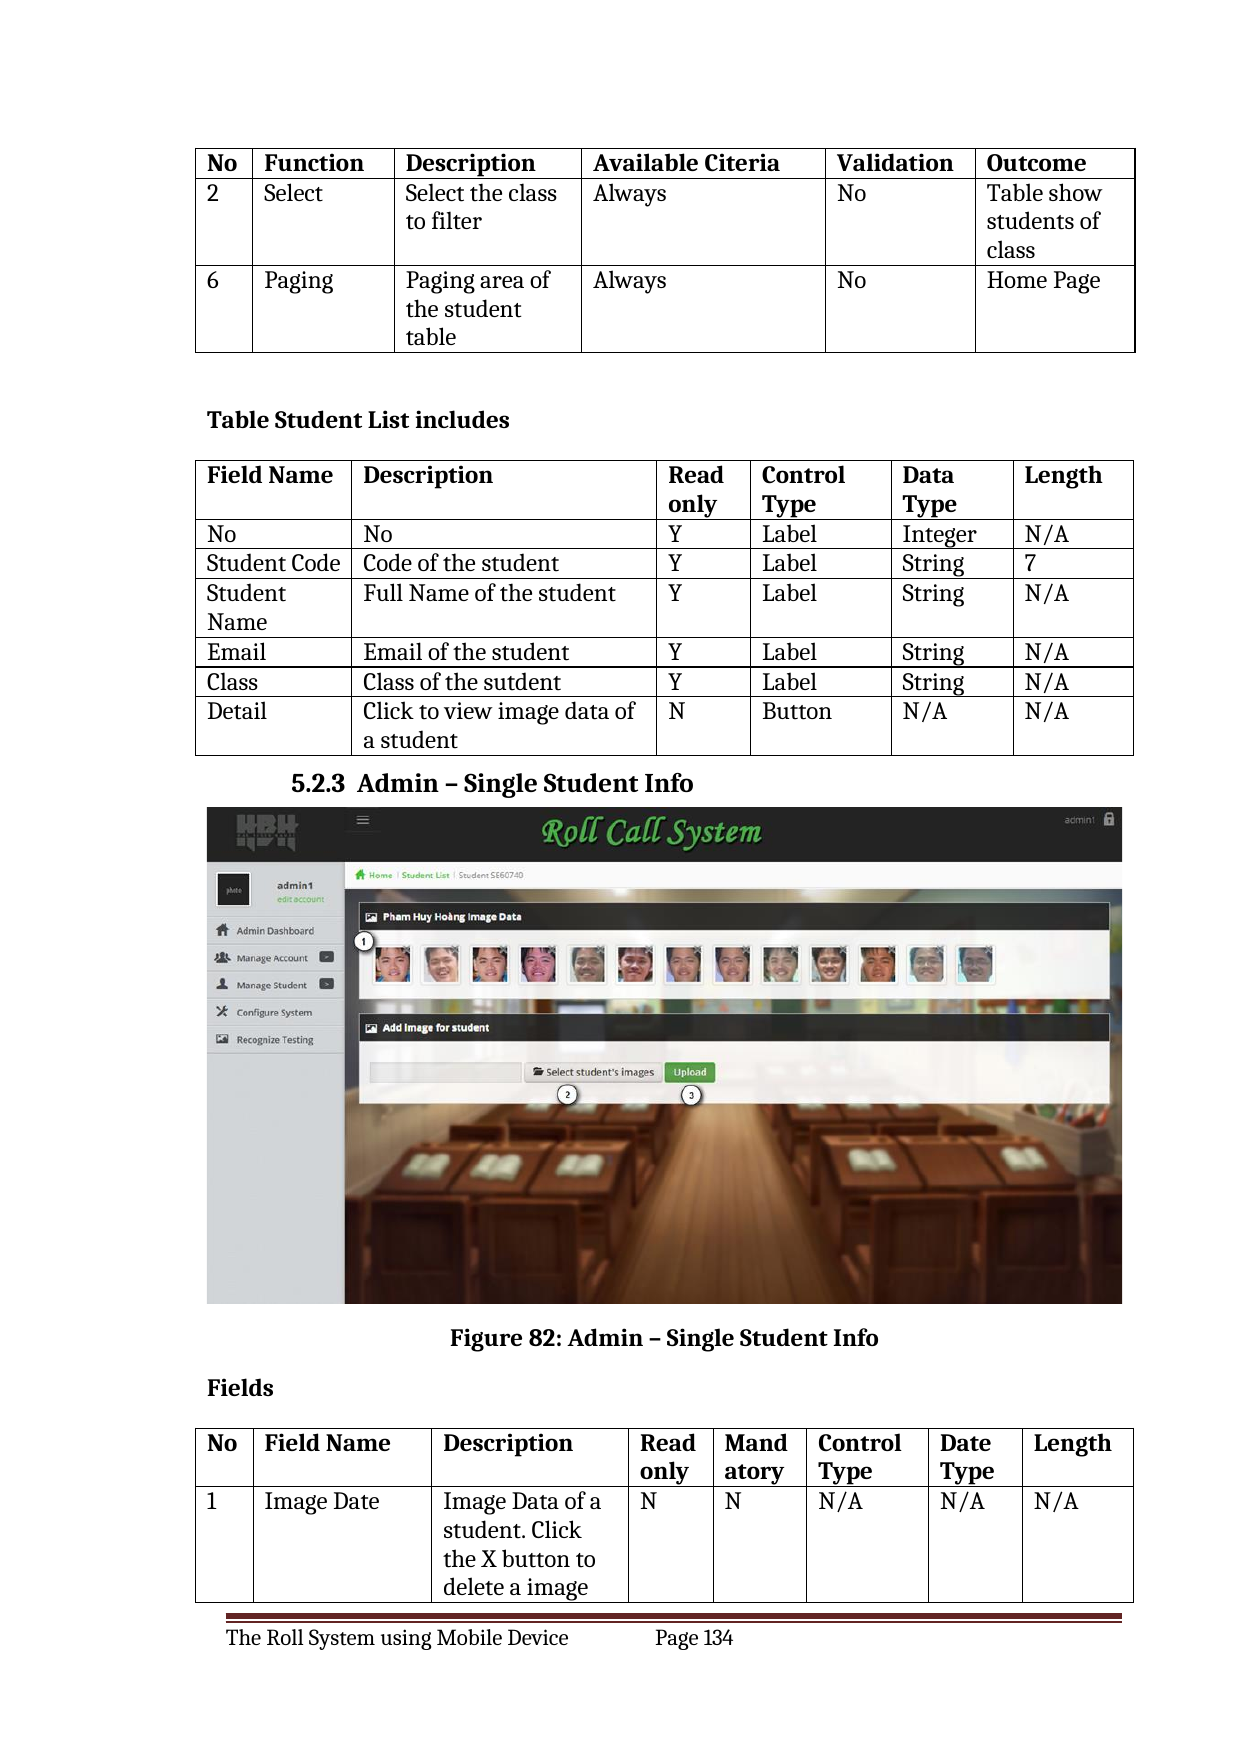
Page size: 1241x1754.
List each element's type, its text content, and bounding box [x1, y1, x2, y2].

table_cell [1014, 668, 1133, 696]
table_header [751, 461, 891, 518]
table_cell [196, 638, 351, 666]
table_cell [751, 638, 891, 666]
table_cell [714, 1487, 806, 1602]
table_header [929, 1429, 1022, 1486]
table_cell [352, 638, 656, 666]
text Table Student List includes [207, 406, 1122, 435]
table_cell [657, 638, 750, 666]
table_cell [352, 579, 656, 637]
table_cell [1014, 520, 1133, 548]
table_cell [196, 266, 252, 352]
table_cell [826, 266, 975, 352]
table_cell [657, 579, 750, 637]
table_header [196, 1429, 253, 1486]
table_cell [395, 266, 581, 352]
text Fields [207, 1373, 1122, 1402]
picture [206, 807, 1123, 1304]
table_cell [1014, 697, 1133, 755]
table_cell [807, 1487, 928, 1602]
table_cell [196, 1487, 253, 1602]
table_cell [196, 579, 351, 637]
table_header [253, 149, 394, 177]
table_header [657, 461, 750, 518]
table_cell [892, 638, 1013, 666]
subtitle Admin – Single Student Info [291, 768, 1122, 799]
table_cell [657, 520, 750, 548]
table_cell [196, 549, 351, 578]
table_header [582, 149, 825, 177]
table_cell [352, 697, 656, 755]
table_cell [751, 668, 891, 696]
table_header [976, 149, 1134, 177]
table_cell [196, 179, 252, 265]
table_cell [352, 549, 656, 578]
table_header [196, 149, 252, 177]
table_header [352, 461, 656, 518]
text Figure 82: Admin – Single Student Info [207, 1324, 1122, 1353]
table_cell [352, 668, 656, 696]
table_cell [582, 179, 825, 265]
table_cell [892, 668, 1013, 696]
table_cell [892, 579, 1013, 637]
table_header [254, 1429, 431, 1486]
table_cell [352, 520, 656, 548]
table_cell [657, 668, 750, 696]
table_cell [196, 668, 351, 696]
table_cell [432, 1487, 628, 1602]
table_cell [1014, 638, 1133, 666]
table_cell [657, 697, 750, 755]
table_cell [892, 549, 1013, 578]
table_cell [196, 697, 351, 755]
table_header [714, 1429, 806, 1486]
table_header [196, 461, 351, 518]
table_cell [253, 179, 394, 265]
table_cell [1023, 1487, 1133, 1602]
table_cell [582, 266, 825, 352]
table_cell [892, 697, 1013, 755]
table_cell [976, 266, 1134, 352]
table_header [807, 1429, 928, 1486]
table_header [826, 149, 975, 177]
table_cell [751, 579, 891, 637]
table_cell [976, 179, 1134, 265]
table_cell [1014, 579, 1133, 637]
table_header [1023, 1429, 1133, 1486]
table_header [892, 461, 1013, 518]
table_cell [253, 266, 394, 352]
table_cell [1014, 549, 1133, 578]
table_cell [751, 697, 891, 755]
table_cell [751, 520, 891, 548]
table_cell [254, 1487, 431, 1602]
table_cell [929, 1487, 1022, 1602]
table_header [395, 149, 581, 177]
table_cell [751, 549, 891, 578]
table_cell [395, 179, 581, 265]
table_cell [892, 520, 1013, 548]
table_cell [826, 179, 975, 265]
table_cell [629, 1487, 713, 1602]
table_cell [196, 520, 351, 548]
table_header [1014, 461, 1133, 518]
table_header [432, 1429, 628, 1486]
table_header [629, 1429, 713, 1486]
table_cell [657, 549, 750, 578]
